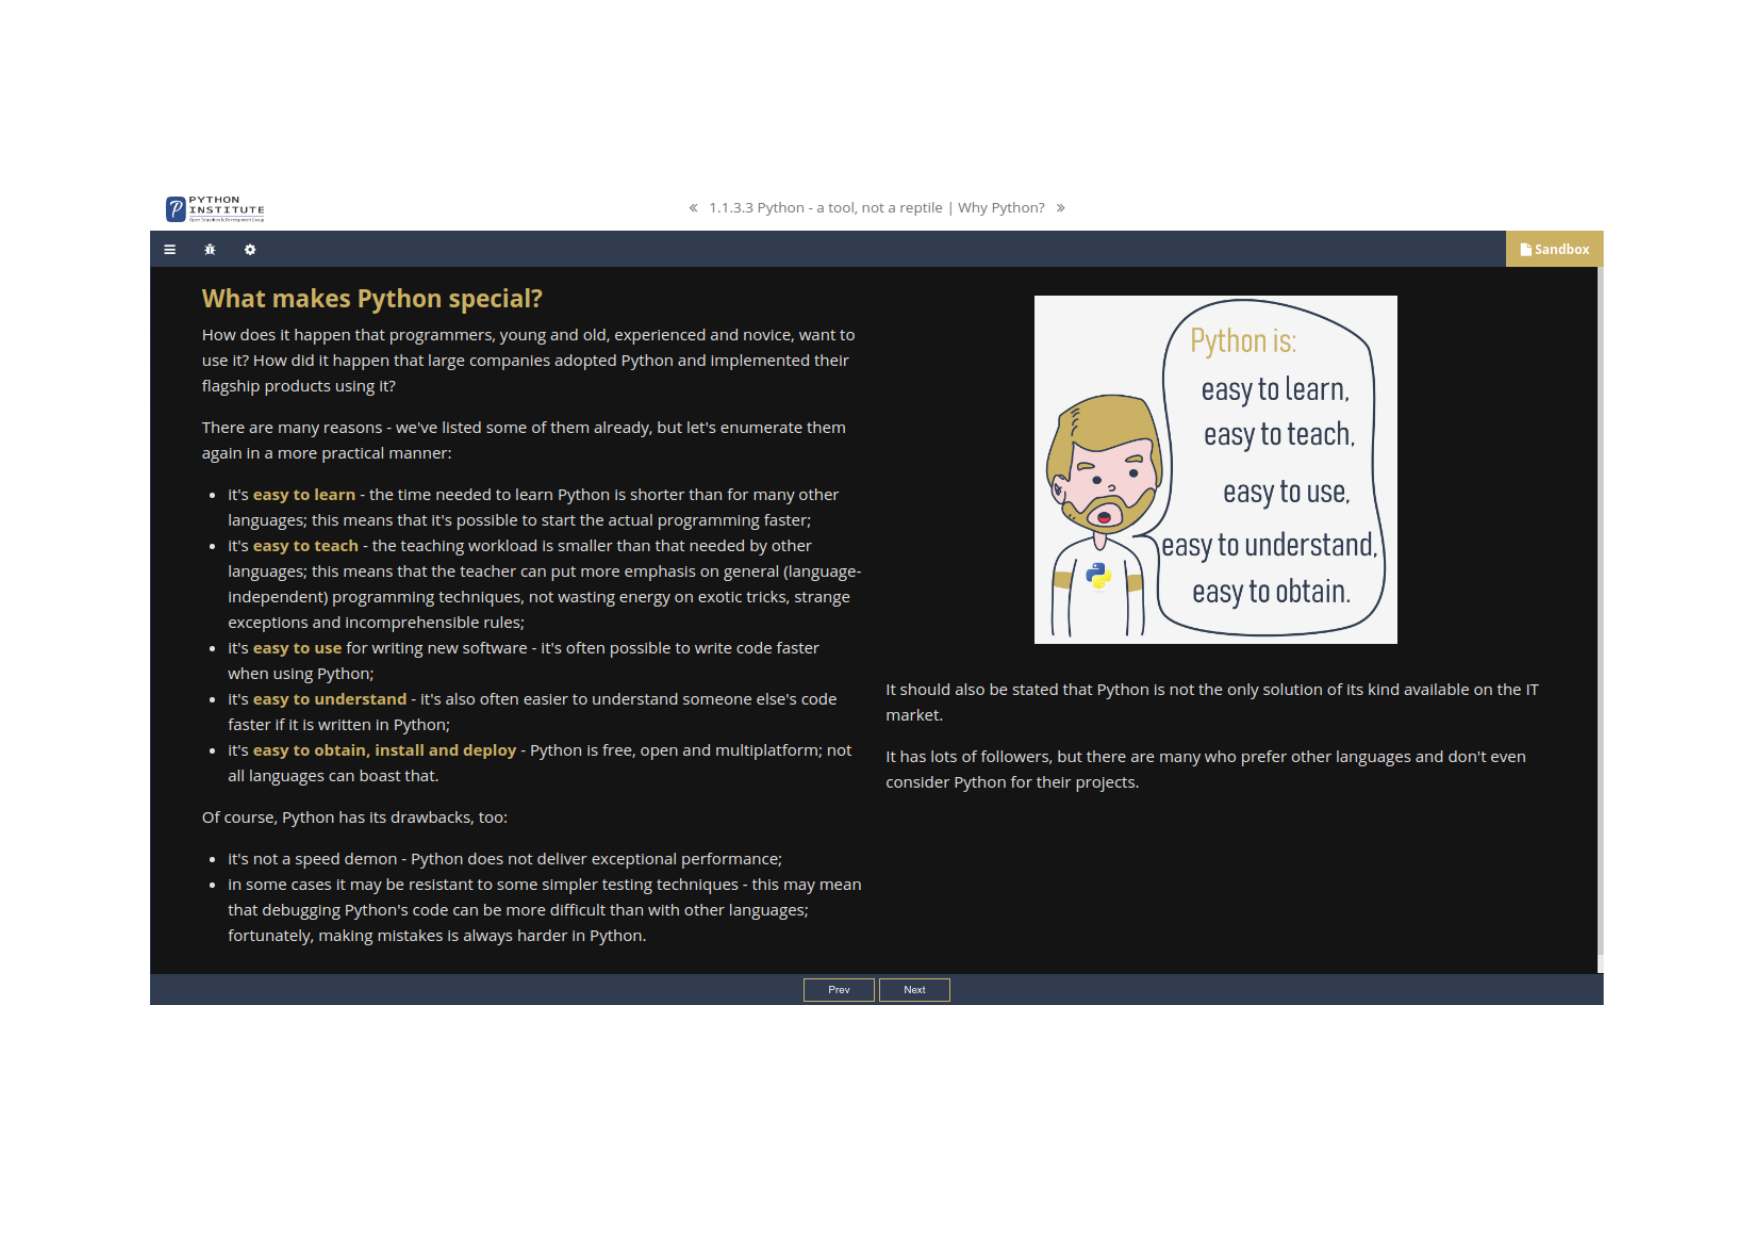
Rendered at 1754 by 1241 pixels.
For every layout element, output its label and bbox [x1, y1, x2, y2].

picture [150, 187, 1604, 1005]
